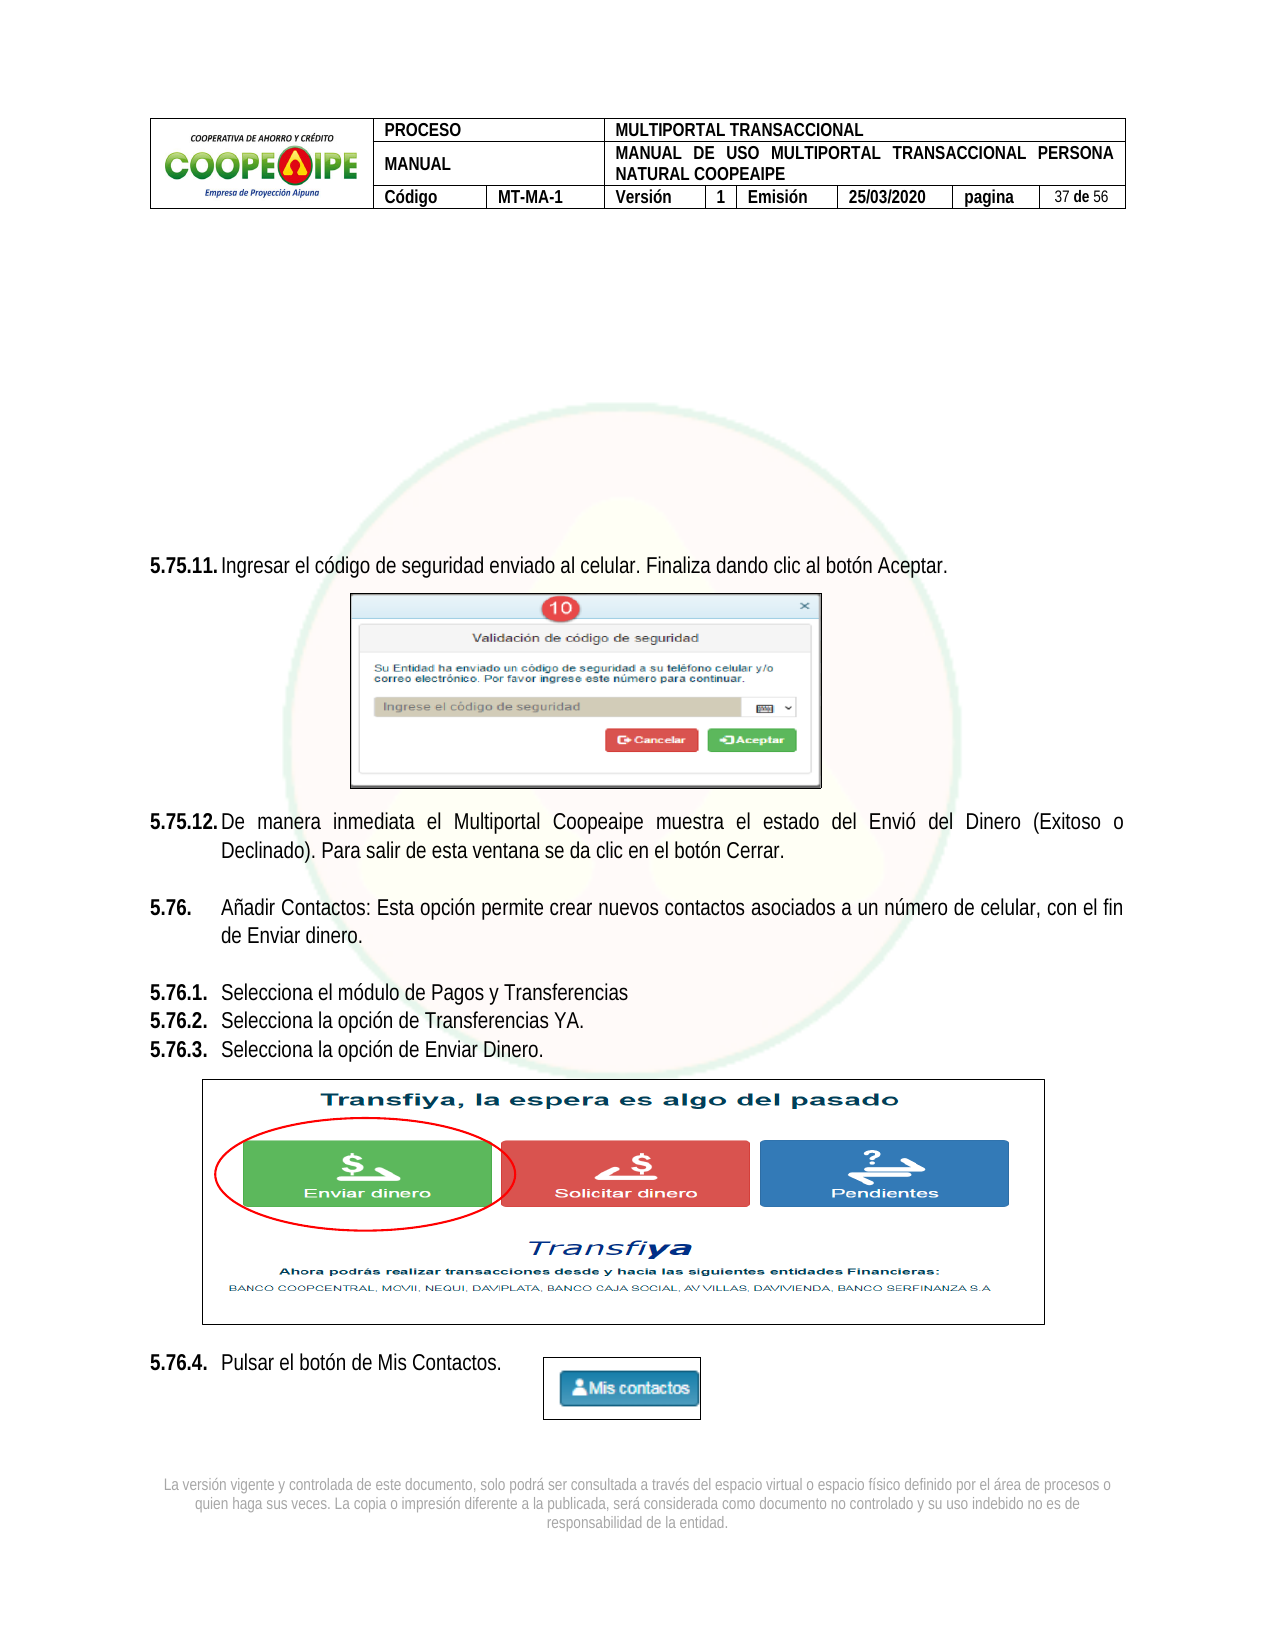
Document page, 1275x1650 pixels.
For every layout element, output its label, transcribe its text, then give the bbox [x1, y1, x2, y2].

list Pulsar el botón de Mis Contactos. [150, 1348, 1125, 1375]
picture [351, 594, 821, 788]
list Selecciona el módulo de Pagos y Transferencias [150, 979, 1125, 1005]
list Ingresar el código de seguridad enviado al celular. Finaliza dando clic al botón Aceptar. [150, 552, 1125, 579]
list Selecciona la opción de Transferencias YA. [150, 1007, 1125, 1034]
picture [544, 1358, 700, 1419]
list Selecciona la opción de Enviar Dinero. [150, 1036, 1125, 1062]
picture [203, 1080, 1044, 1324]
list Añadir Contactos: Esta opción permite crear nuevos contactos asociados a un número de celular, con el fin de Enviar dinero. [150, 893, 1125, 948]
picture [161, 125, 361, 201]
list De manera inmediata el Multiportal Coopeaipe muestra el estado del Envió del Dinero (Exitoso o Declinado). Para salir de esta ventana se da clic en el botón Cerrar. [150, 808, 1125, 863]
